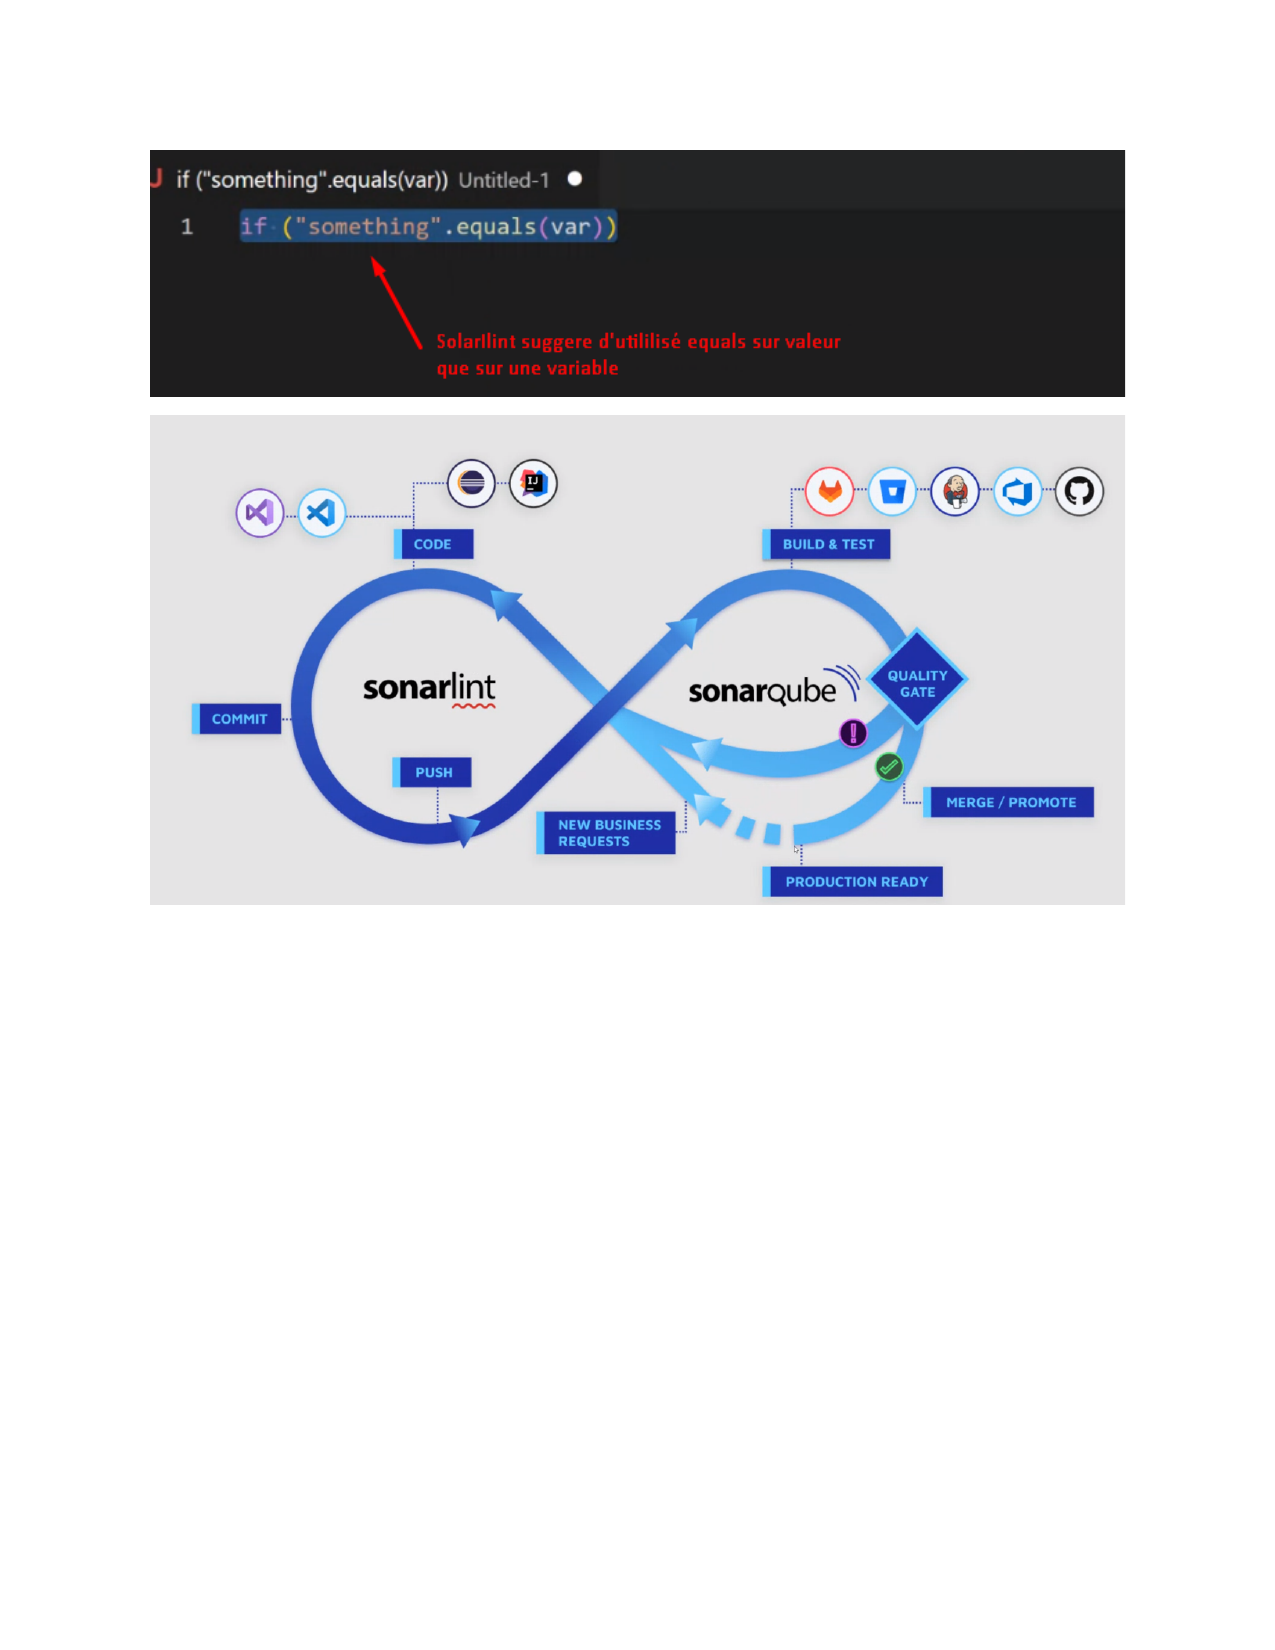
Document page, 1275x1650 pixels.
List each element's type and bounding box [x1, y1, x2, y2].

picture [150, 150, 1125, 397]
picture [150, 415, 1125, 905]
